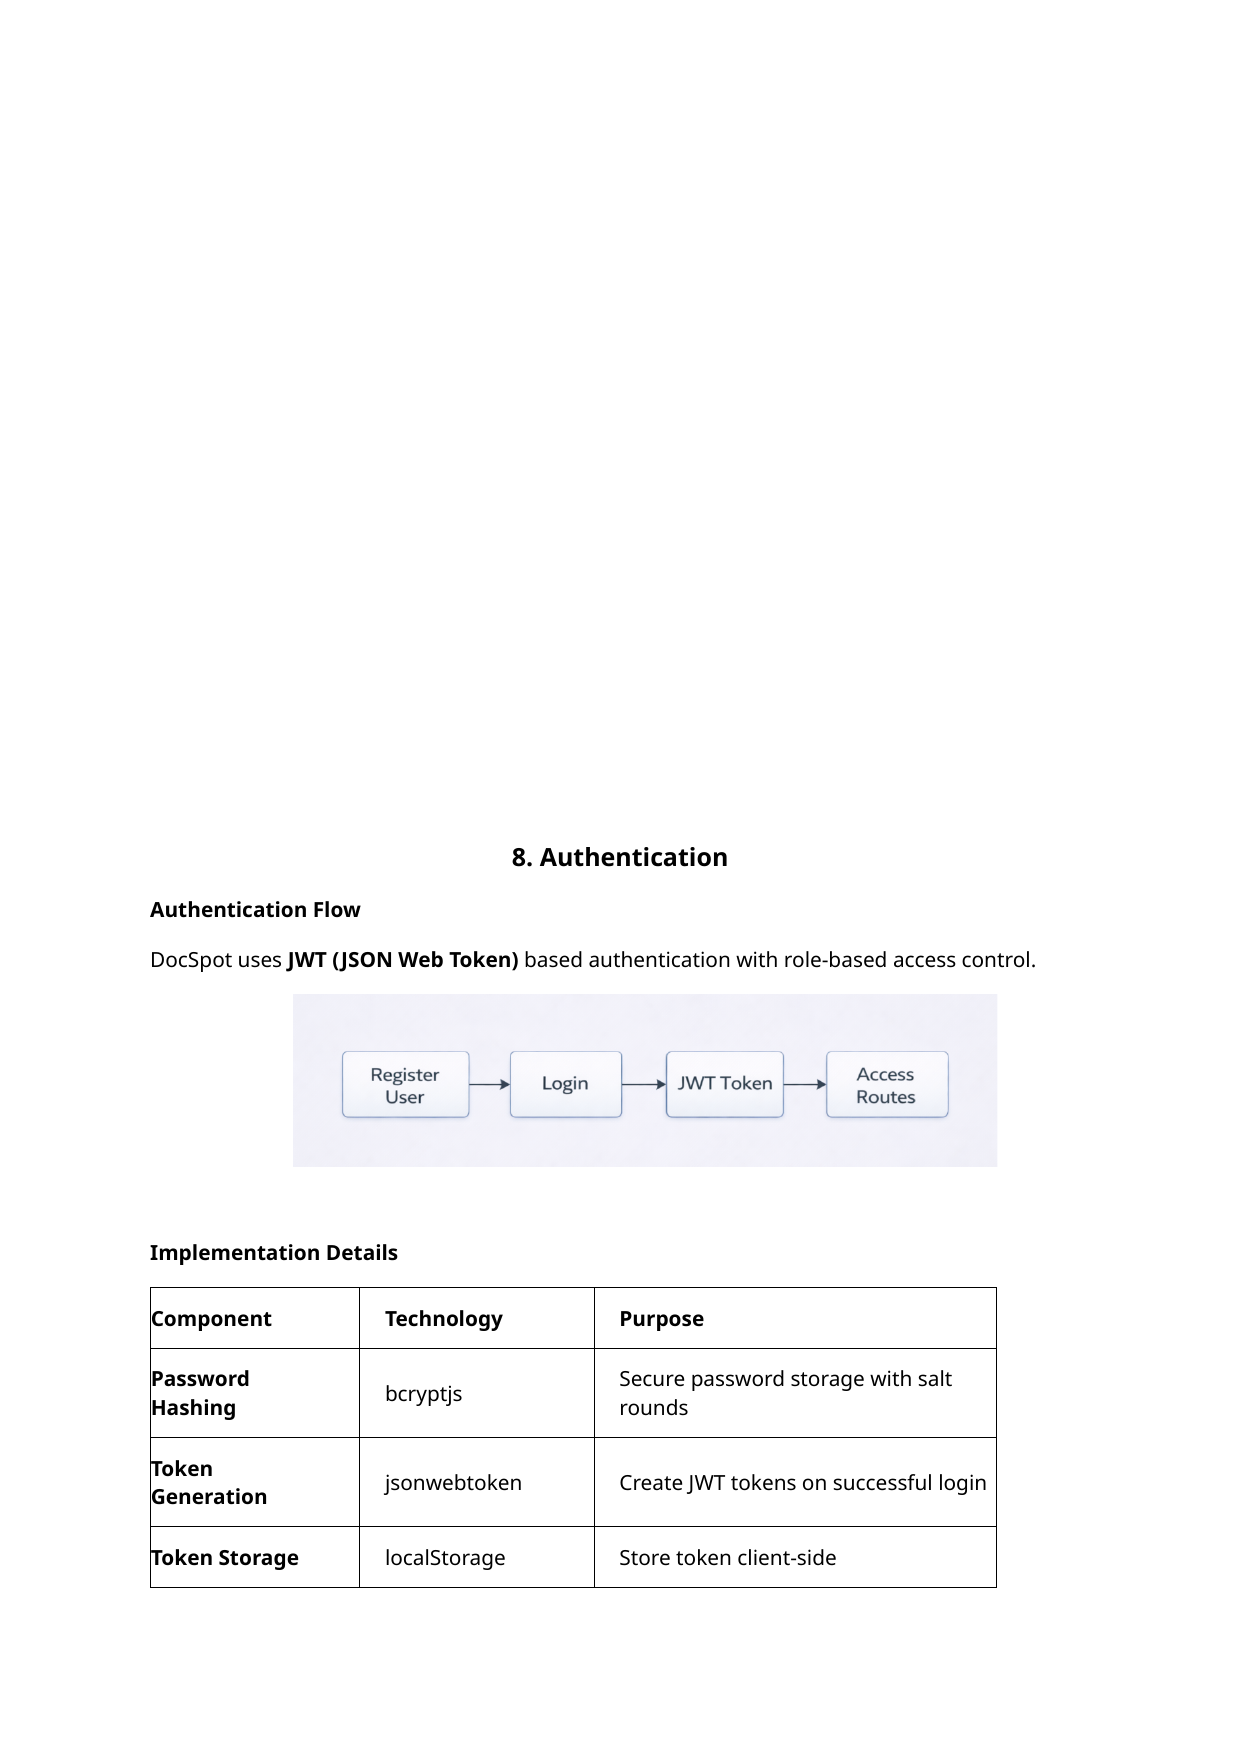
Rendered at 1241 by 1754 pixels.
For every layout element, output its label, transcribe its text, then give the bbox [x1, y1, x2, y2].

table_cell bcryptjs [360, 1349, 594, 1437]
text DocSpot uses JWT (JSON Web Token) based authentication with role-based access control. [150, 945, 1090, 973]
text Authentication Flow [150, 896, 1090, 924]
table_header Component [151, 1288, 359, 1348]
text Implementation Details [150, 1238, 1090, 1266]
table_cell Store token client-side [595, 1527, 996, 1587]
table_cell Password Hashing [151, 1349, 359, 1437]
table_cell jsonwebtoken [360, 1438, 594, 1526]
text 8. Authentication [150, 840, 1090, 874]
table_cell Token Storage [151, 1527, 359, 1587]
table_header Technology [360, 1288, 594, 1348]
picture [293, 994, 998, 1167]
table_cell Create JWT tokens on successful login [595, 1438, 996, 1526]
table_header Purpose [595, 1288, 996, 1348]
table_cell Token Generation [151, 1438, 359, 1526]
table_cell localStorage [360, 1527, 594, 1587]
table_cell Secure password storage with salt rounds [595, 1349, 996, 1437]
